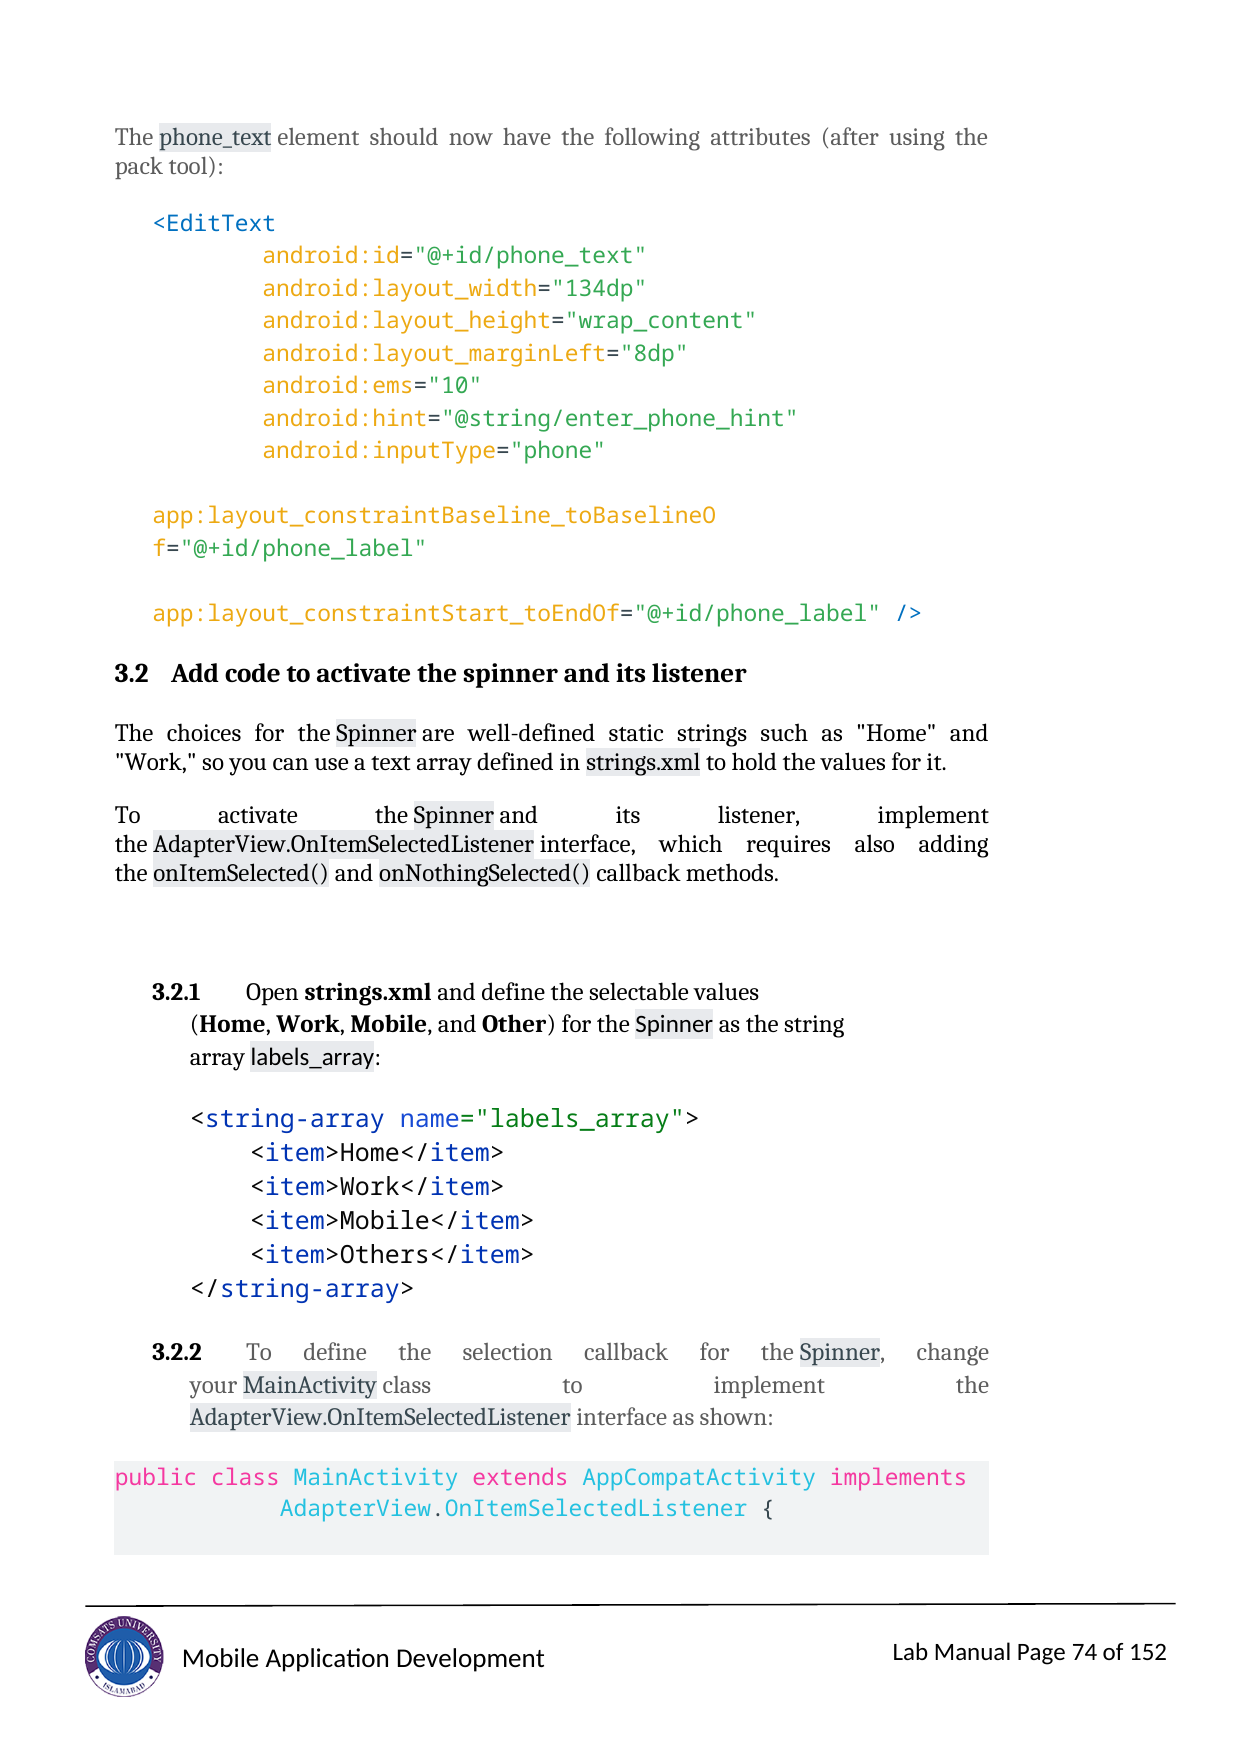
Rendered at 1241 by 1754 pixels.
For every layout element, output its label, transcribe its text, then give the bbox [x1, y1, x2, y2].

text The phone_text element should now have the following attributes (after using the pack tool): [114, 123, 989, 180]
list Open strings.xml and define the selectable values (Home, Work, Mobile, and Other) for the Spinner as the string array labels_array: [152, 974, 989, 1072]
text <EditText android:id="@+id/phone_text" android:layout_width="134dp" android:layout_height="wrap_content" android:layout_marginLeft="8dp" android:ems="10" android:hint="@string/enter_phone_hint" android:inputType="phone" app:layout_constraintBaseline_toBaselineOf="@+id/phone_label" app:layout_constraintStart_toEndOf="@+id/phone_label" /> [152, 205, 989, 628]
text <string-array name="labels_array"> <item>Home</item> <item>Work</item> <item>Mobile</item> <item>Others</item> </string-array> [189, 1101, 989, 1305]
text To activate the Spinner and its listener, implement the AdapterView.OnItemSelectedListener interface, which requires also adding the onItemSelected() and onNothingSelected() callback methods. [494, 801, 989, 887]
text The choices for the Spinner are well-defined static strings such as "Home" and "Work," so you can use a text array defined in strings.xml to hold the values for it. [114, 719, 989, 776]
list To define the selection callback for the Spinner, change your MainActivity class to implement the AdapterView.OnItemSelectedListener interface as shown: [152, 1334, 989, 1432]
list Add code to activate the spinner and its listener [114, 657, 989, 689]
text public class MainActivity extends AppCompatActivity implements AdapterView.OnItemSelectedListener { [114, 1461, 989, 1555]
text To activate the Spinner and its listener, implement the AdapterView.OnItemSelectedListener interface, which requires also adding the onItemSelected() and onNothingSelected() callback methods. [114, 801, 414, 887]
picture [85, 1616, 165, 1697]
